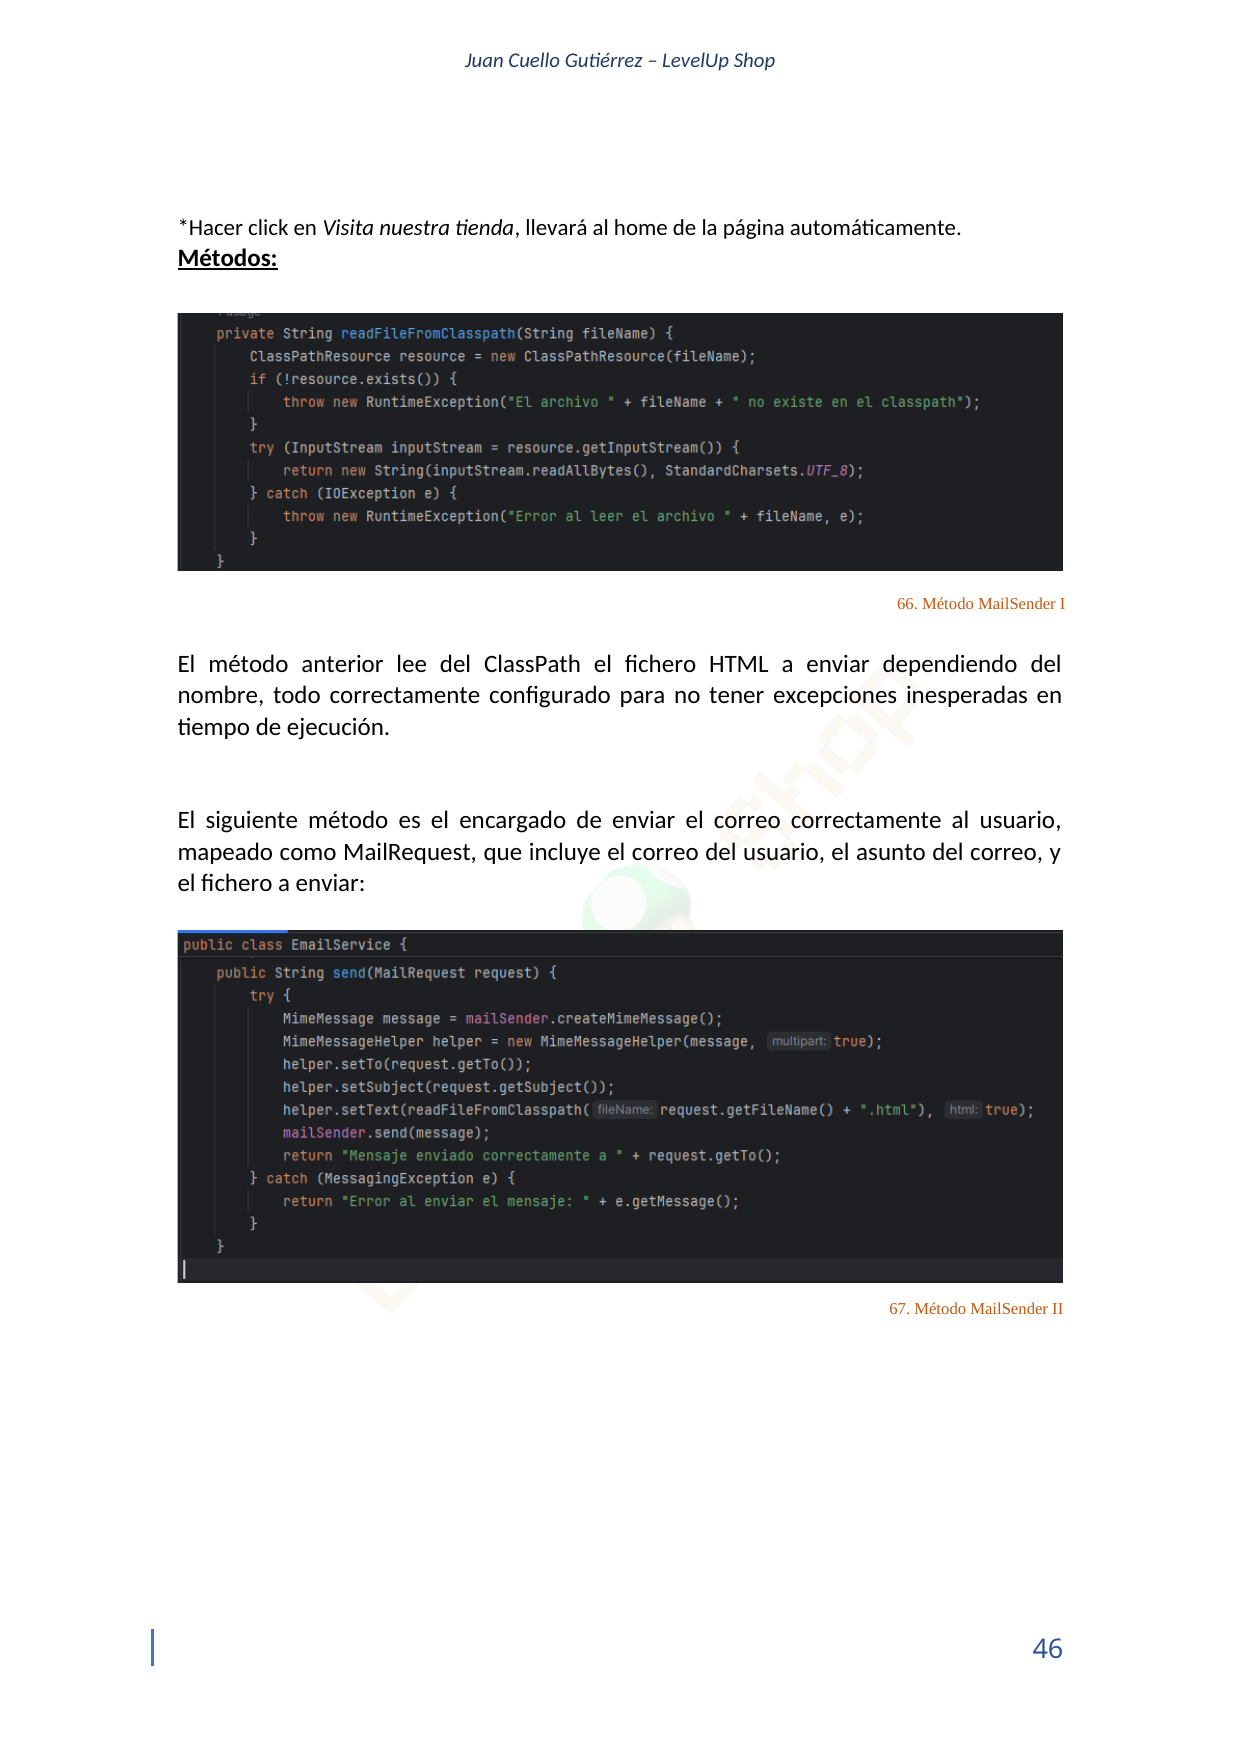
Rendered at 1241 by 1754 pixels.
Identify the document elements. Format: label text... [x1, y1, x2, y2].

text El siguiente método es el encargado de enviar el correo correctamente al usuario, mapeado como MailRequest, que incluye el correo del usuario, el asunto del correo, y el fichero a enviar: [177, 804, 1063, 898]
picture [177, 313, 1063, 571]
picture [177, 930, 1063, 1283]
text Métodos: [177, 241, 1063, 273]
text *Hacer click en Visita nuestra tienda, llevará al home de la página automáticamente. [177, 210, 1063, 241]
text El método anterior lee del ClassPath el fichero HTML a enviar dependiendo del nombre, todo correctamente configurado para no tener excepciones inesperadas en tiempo de ejecución. [177, 648, 1063, 741]
